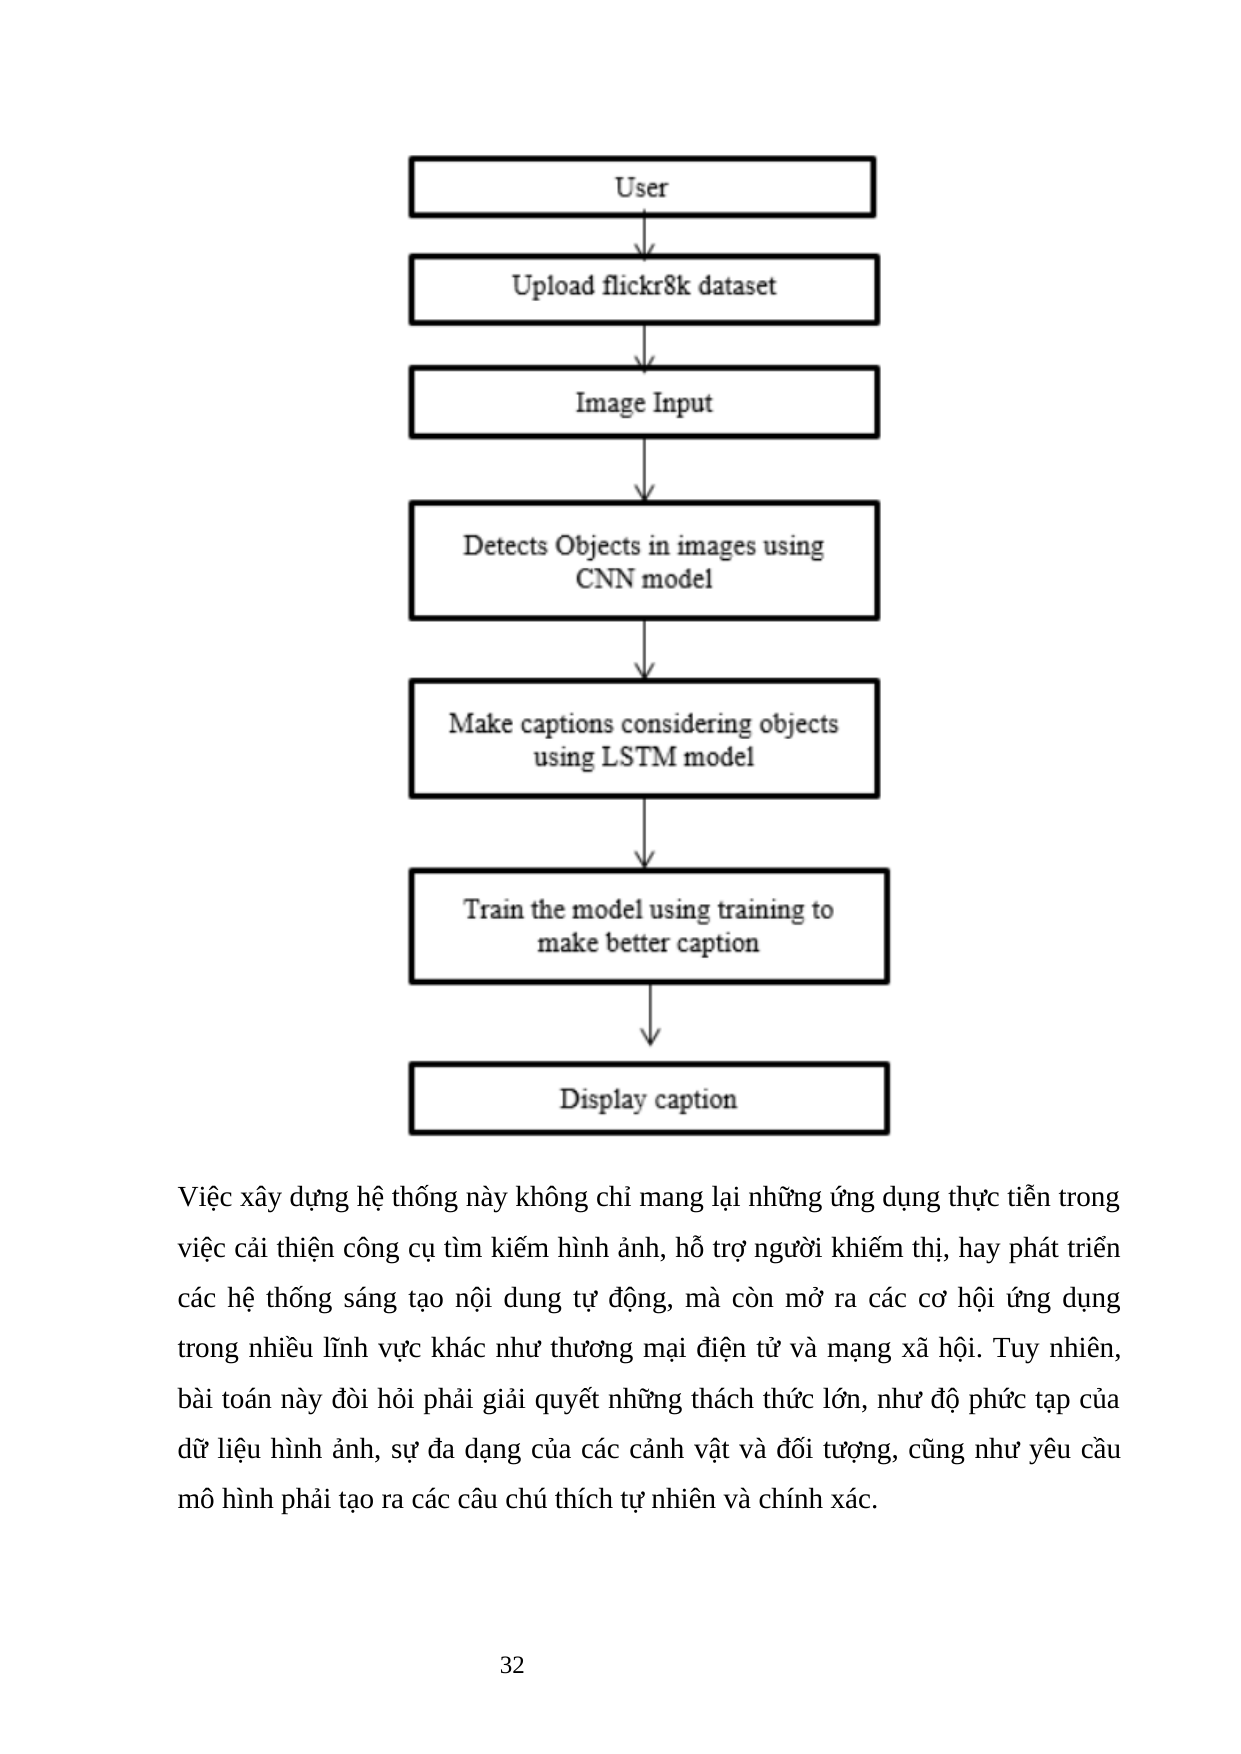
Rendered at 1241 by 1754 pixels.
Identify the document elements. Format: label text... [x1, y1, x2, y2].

text Việc xây dựng hệ thống này không chỉ mang lại những ứng dụng thực tiễn trong việc cải thiện công cụ tìm kiếm hình ảnh, hỗ trợ người khiếm thị, hay phát triển các hệ thống sáng tạo nội dung tự động, mà còn mở ra các cơ hội ứng dụng trong nhiều lĩnh vực khác như thương mại điện tử và mạng xã hội. Tuy nhiên, bài toán này đòi hỏi phải giải quyết những thách thức lớn, như độ phức tạp của dữ liệu hình ảnh, sự đa dạng của các cảnh vật và đối tượng, cũng như yêu cầu mô hình phải tạo ra các câu chú thích tự nhiên và chính xác. [177, 1179, 1122, 1515]
picture [358, 118, 942, 1166]
